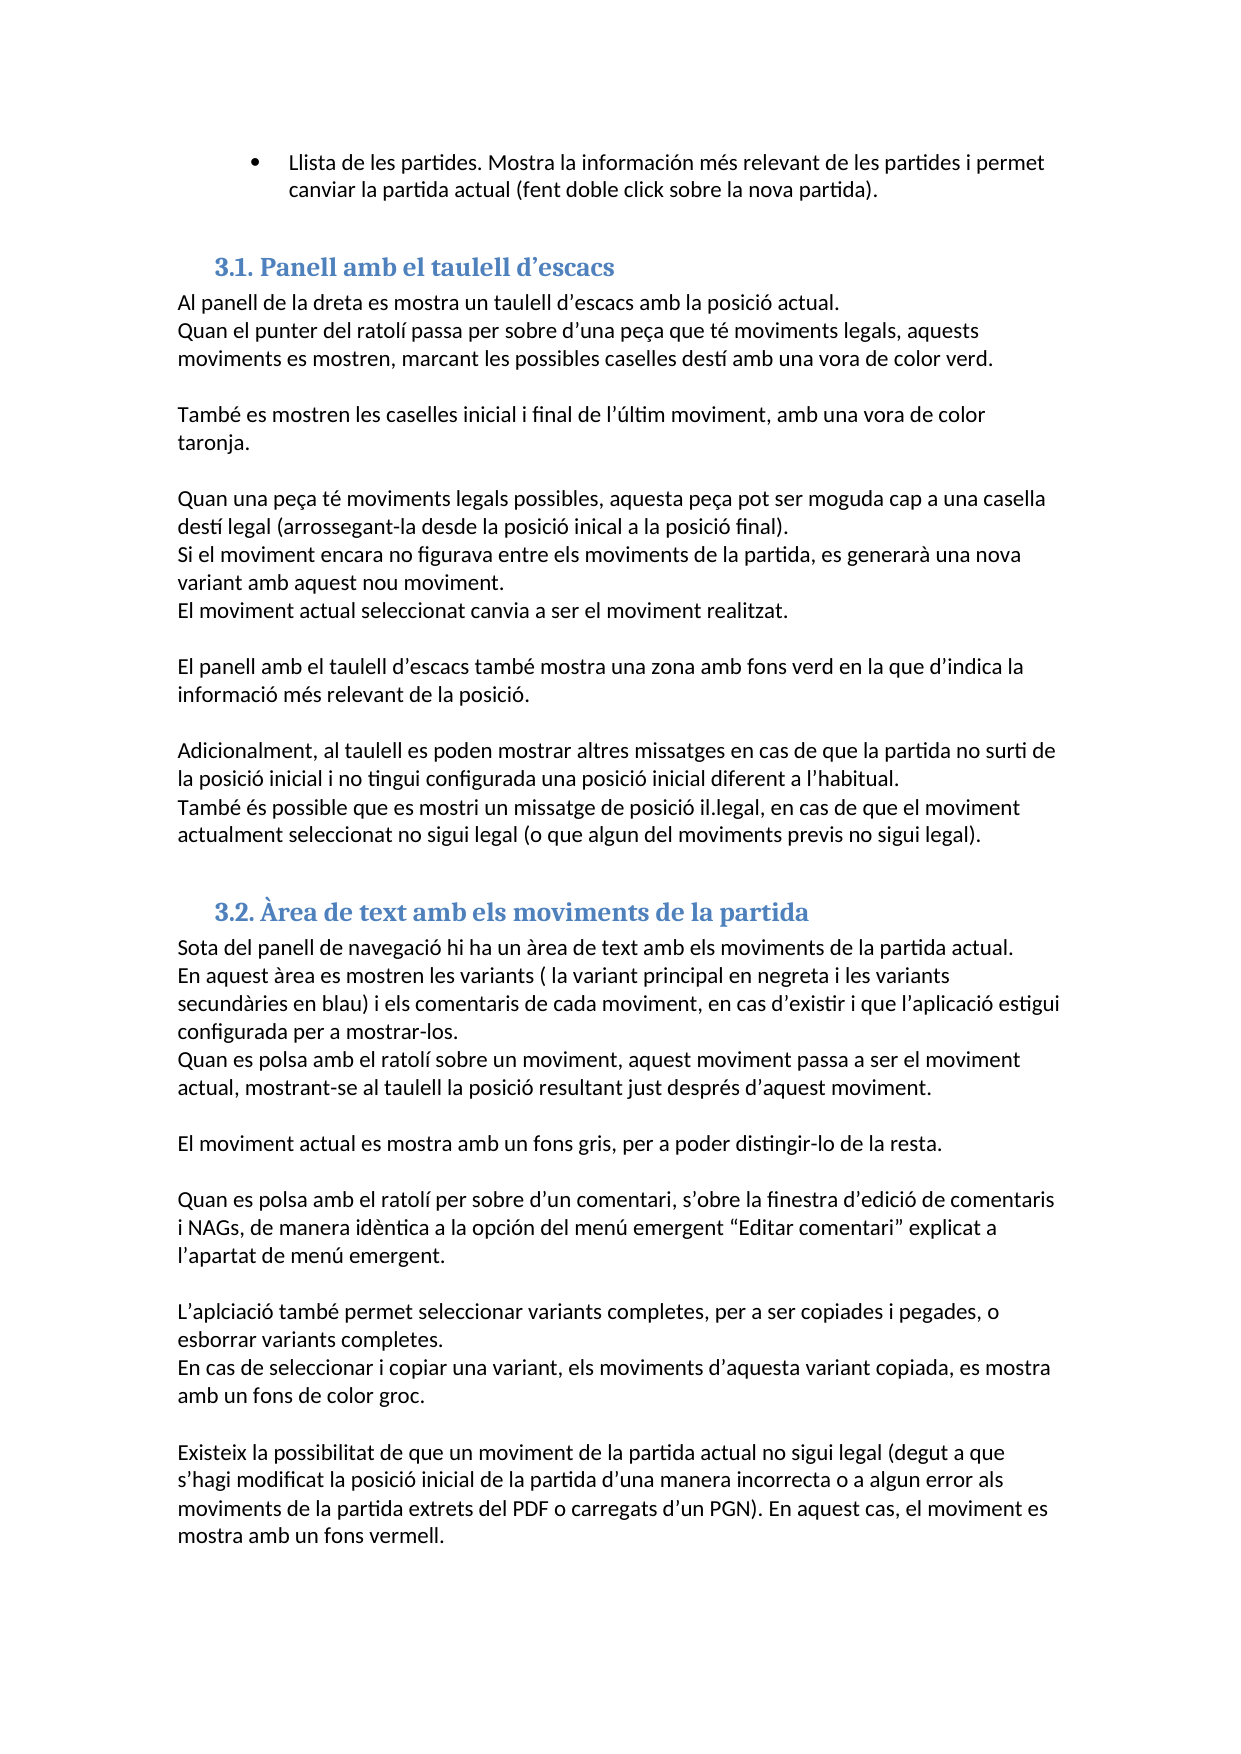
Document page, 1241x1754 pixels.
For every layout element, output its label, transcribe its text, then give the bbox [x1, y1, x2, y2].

text El panell amb el taulell d’escacs també mostra una zona amb fons verd en la que d’indica la informació més relevant de la posició. [177, 652, 1063, 708]
text Existeix la possibilitat de que un moviment de la partida actual no sigui legal (degut a que s’hagi modificat la posició inicial de la partida d’una manera incorrecta o a algun error als moviments de la partida extrets del PDF o carregats d’un PGN). En aquest cas, el moviment es mostra amb un fons vermell. [177, 1438, 1063, 1550]
text En cas de seleccionar i copiar una variant, els moviments d’aquesta variant copiada, es mostra amb un fons de color groc. [177, 1353, 1063, 1409]
text També és possible que es mostri un missatge de posició il.legal, en cas de que el moviment actualment seleccionat no sigui legal (o que algun del moviments previs no sigui legal). [177, 793, 1063, 849]
text Quan es polsa amb el ratolí sobre un moviment, aquest moviment passa a ser el moviment actual, mostrant-se al taulell la posició resultant just després d’aquest moviment. [177, 1045, 1063, 1101]
text Quan el punter del ratolí passa per sobre d’una peça que té moviments legals, aquests moviments es mostren, marcant les possibles caselles destí amb una vora de color verd. [177, 316, 1063, 372]
text Al panell de la dreta es mostra un taulell d’escacs amb la posició actual. [177, 288, 1063, 316]
text L’aplciació també permet seleccionar variants completes, per a ser copiades i pegades, o esborrar variants completes. [177, 1297, 1063, 1353]
text També es mostren les caselles inicial i final de l’últim moviment, amb una vora de color taronja. [177, 400, 1063, 456]
text En aquest àrea es mostren les variants ( la variant principal en negreta i les variants secundàries en blau) i els comentaris de cada moviment, en cas d’existir i que l’aplicació estigui configurada per a mostrar-los. [177, 961, 1063, 1045]
subtitle Àrea de text amb els moviments de la partida [215, 897, 1063, 929]
text Quan es polsa amb el ratolí per sobre d’un comentari, s’obre la finestra d’edició de comentaris i NAGs, de manera idèntica a la opción del menú emergent “Editar comentari” explicat a l’apartat de menú emergent. [177, 1185, 1063, 1269]
text Si el moviment encara no figurava entre els moviments de la partida, es generarà una nova variant amb aquest nou moviment. [177, 540, 1063, 596]
text Quan una peça té moviments legals possibles, aquesta peça pot ser moguda cap a una casella destí legal (arrossegant-la desde la posició inical a la posició final). [177, 484, 1063, 540]
text El moviment actual seleccionat canvia a ser el moviment realitzat. [177, 596, 1063, 624]
text Adicionalment, al taulell es poden mostrar altres missatges en cas de que la partida no surti de la posició inicial i no tingui configurada una posició inicial diferent a l’habitual. [177, 737, 1063, 793]
text Sota del panell de navegació hi ha un àrea de text amb els moviments de la partida actual. [177, 933, 1063, 961]
text El moviment actual es mostra amb un fons gris, per a poder distingir-lo de la resta. [177, 1129, 1063, 1157]
list Llista de les partides. Mostra la información més relevant de les partides i permet canviar la partida actual (fent doble click sobre la nova partida). [251, 148, 1063, 204]
subtitle Panell amb el taulell d’escacs [215, 252, 1063, 284]
